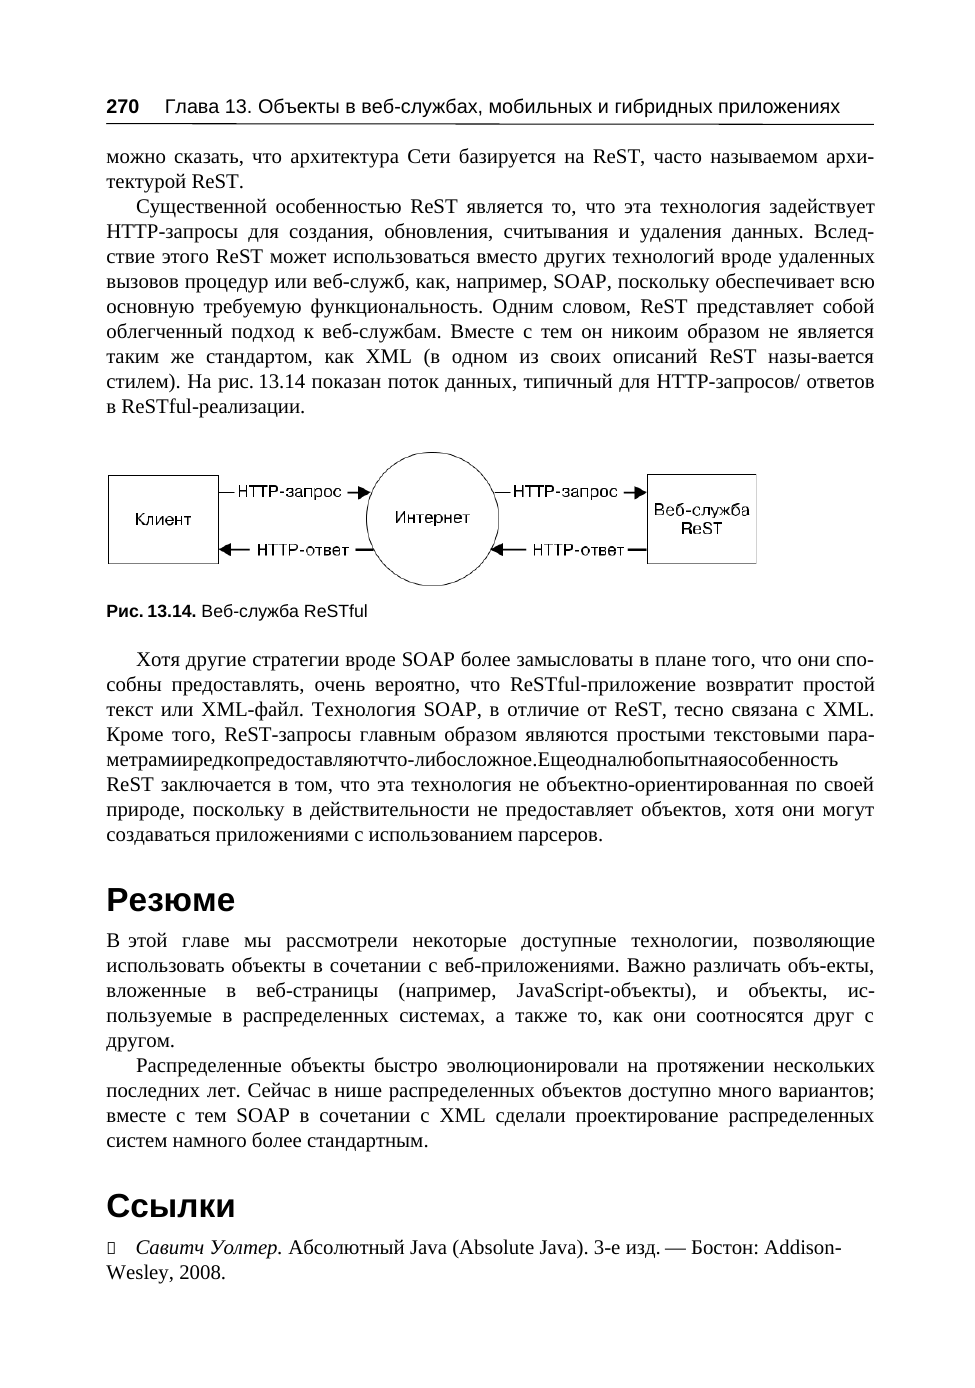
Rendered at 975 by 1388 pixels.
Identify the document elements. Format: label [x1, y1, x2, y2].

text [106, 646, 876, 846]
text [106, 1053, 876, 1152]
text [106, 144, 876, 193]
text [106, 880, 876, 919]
picture [106, 451, 757, 586]
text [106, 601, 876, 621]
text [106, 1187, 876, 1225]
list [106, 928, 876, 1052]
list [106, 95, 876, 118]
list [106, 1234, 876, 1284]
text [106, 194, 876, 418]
